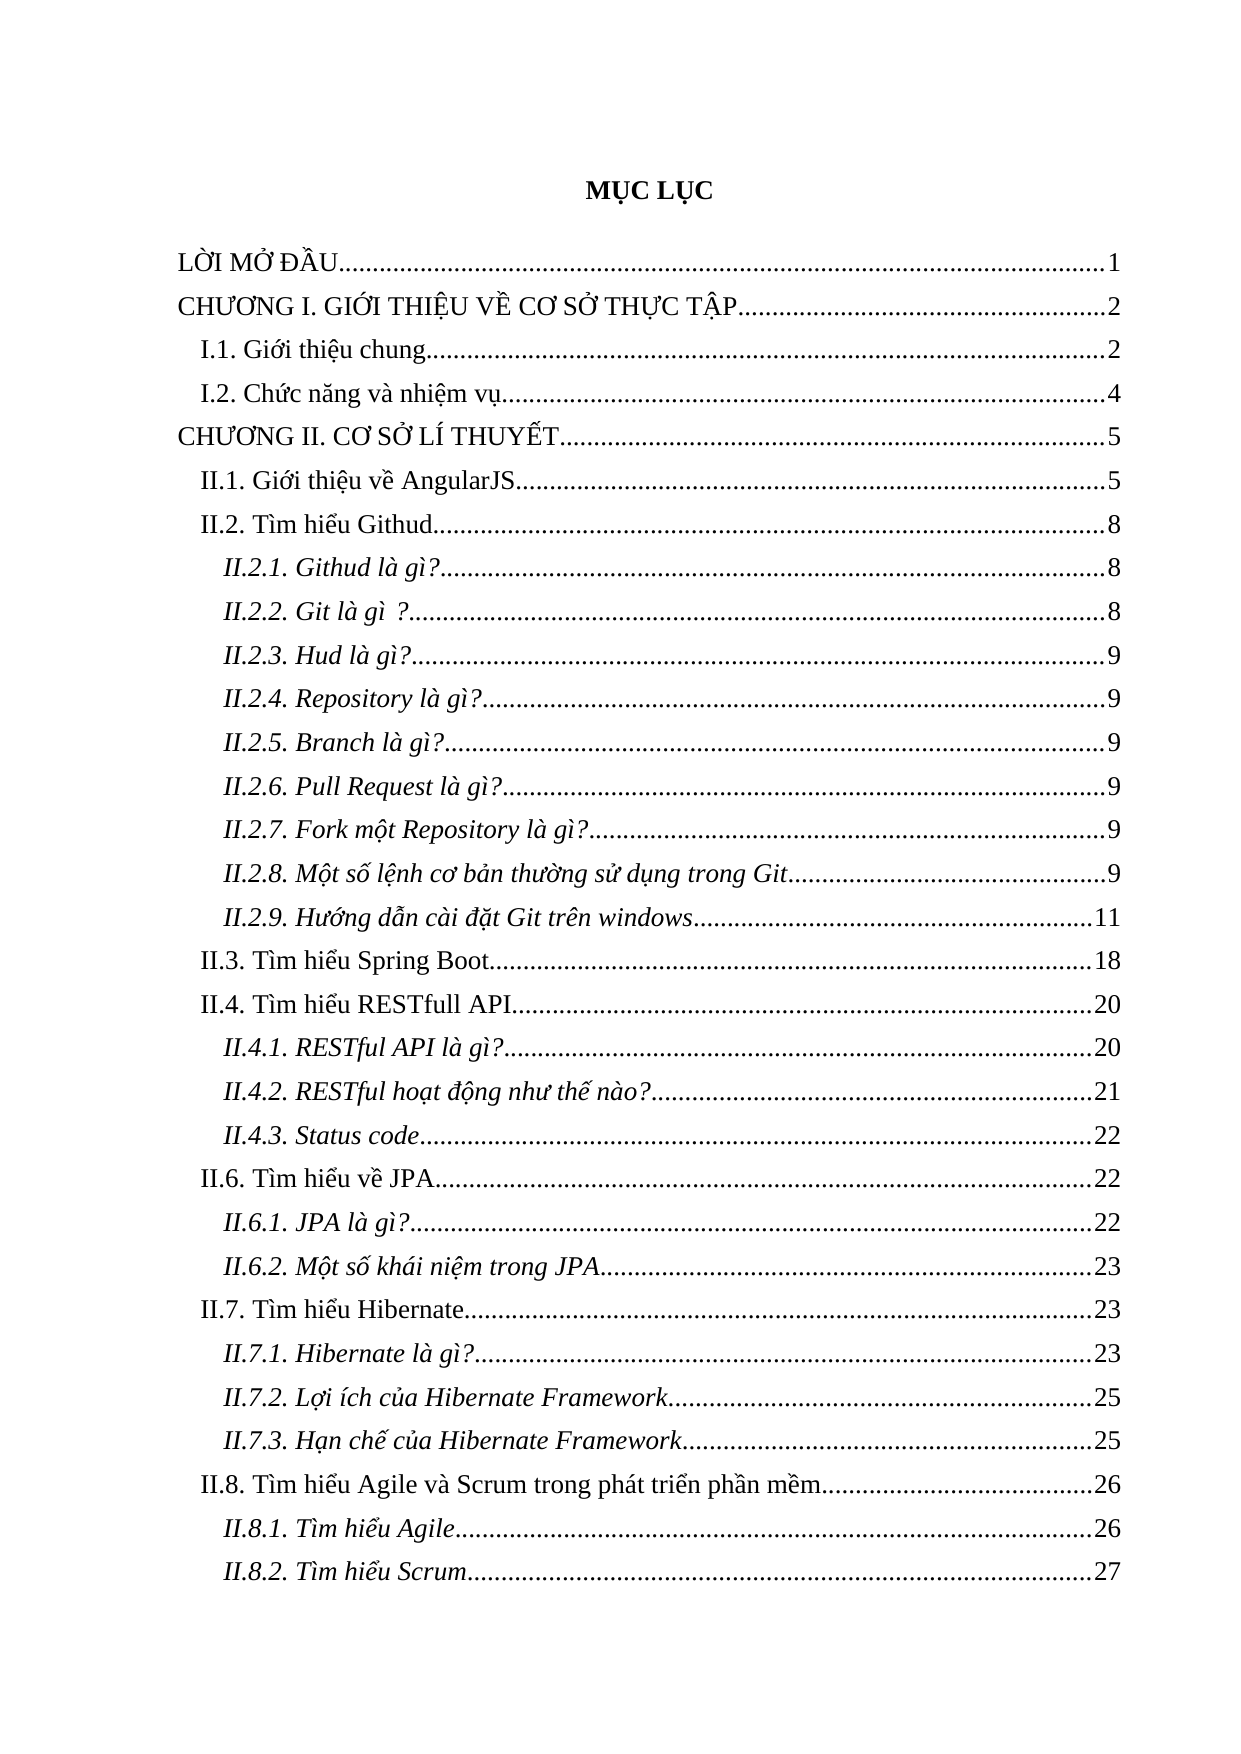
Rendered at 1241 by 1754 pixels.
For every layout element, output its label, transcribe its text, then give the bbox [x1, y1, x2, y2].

text II.2.6. Pull Request là gì? 9 [177, 770, 1122, 801]
text II.8.2. Tìm hiểu Scrum 27 [177, 1555, 1122, 1586]
text II.2.3. Hud là gì? 9 [177, 639, 1122, 670]
text CHƯƠNG I. GIỚI THIỆU VỀ CƠ SỞ THỰC TẬP 2 [177, 289, 1122, 321]
text LỜI MỞ ĐẦU 1 [177, 246, 1122, 277]
text II.2.9. Hướng dẫn cài đặt Git trên windows 11 [177, 901, 1122, 932]
text II.6. Tìm hiểu về JPA 22 [200, 1162, 1122, 1194]
text II.4.2. RESTful hoạt động như thế nào? 21 [177, 1075, 1122, 1106]
text II.3. Tìm hiểu Spring Boot 18 [200, 944, 1122, 975]
text II.7.2. Lợi ích của Hibernate Framework 25 [177, 1381, 1122, 1412]
text II.2.4. Repository là gì? 9 [177, 682, 1122, 713]
text CHƯƠNG II. CƠ SỞ LÍ THUYẾT 5 [177, 421, 1122, 452]
text II.6.1. JPA là gì? 22 [177, 1206, 1122, 1237]
text II.2.1. Githud là gì? 8 [177, 551, 1122, 583]
text II.2.5. Branch là gì? 9 [177, 726, 1122, 757]
text II.2.8. Một số lệnh cơ bản thường sử dụng trong Git 9 [177, 857, 1122, 888]
text I.1. Giới thiệu chung 2 [200, 333, 1122, 364]
text II.4.1. RESTful API là gì? 20 [177, 1032, 1122, 1063]
text II.8. Tìm hiểu Agile và Scrum trong phát triển phần mềm 26 [200, 1468, 1122, 1499]
text II.4. Tìm hiểu RESTfull API 20 [200, 988, 1122, 1019]
text II.6.2. Một số khái niệm trong JPA 23 [177, 1250, 1122, 1281]
subtitle MỤC LỤC [177, 174, 1122, 205]
text II.7.3. Hạn chế của Hibernate Framework 25 [177, 1424, 1122, 1456]
text II.1. Giới thiệu về AngularJS 5 [200, 464, 1122, 495]
text II.2.2. Git là gì ? 8 [177, 595, 1122, 626]
text II.7.1. Hibernate là gì? 23 [177, 1337, 1122, 1368]
text II.7. Tìm hiểu Hibernate 23 [200, 1293, 1122, 1324]
text I.2. Chức năng và nhiệm vụ 4 [200, 377, 1122, 408]
text II.4.3. Status code 22 [177, 1119, 1122, 1150]
text II.2.7. Fork một Repository là gì? 9 [177, 813, 1122, 844]
text II.8.1. Tìm hiểu Agile 26 [177, 1512, 1122, 1543]
text II.2. Tìm hiểu Githud 8 [200, 508, 1122, 539]
